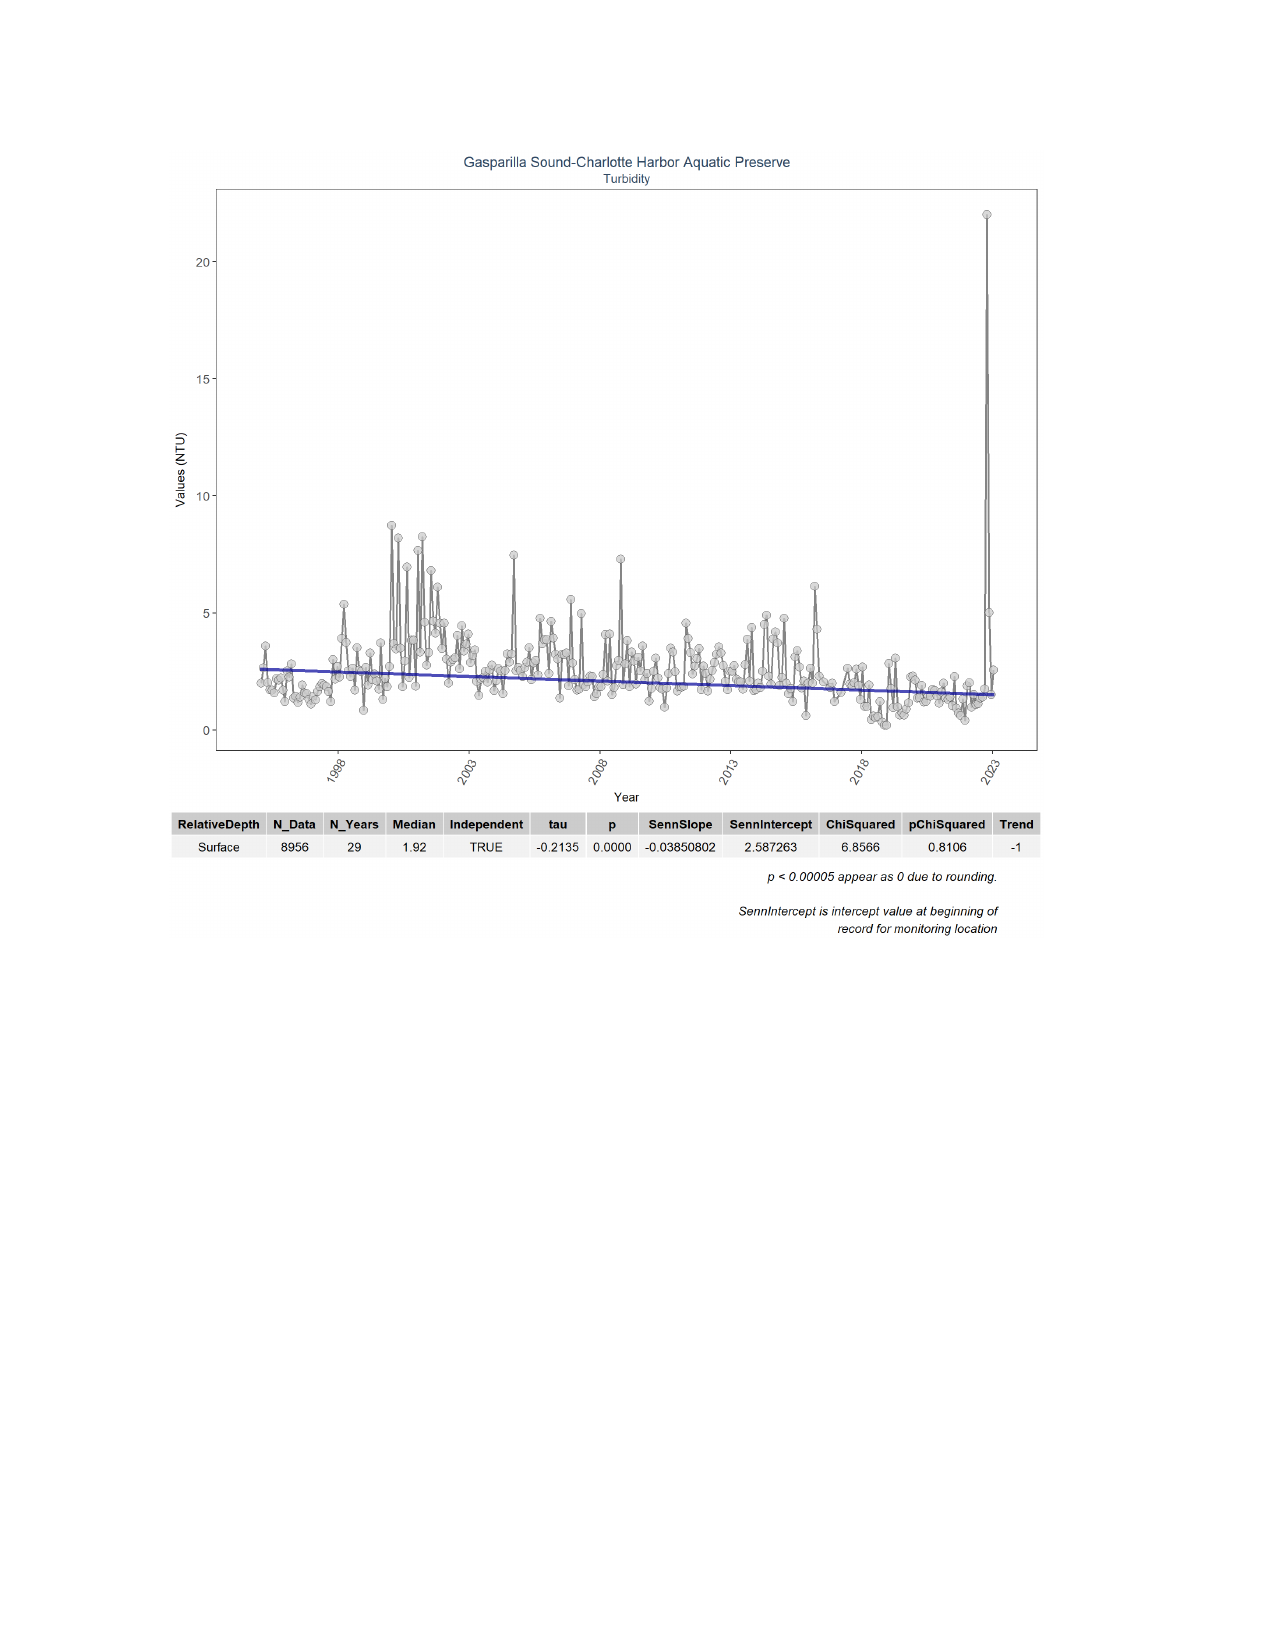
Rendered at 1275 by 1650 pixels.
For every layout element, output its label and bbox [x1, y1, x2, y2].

picture [168, 150, 1044, 938]
